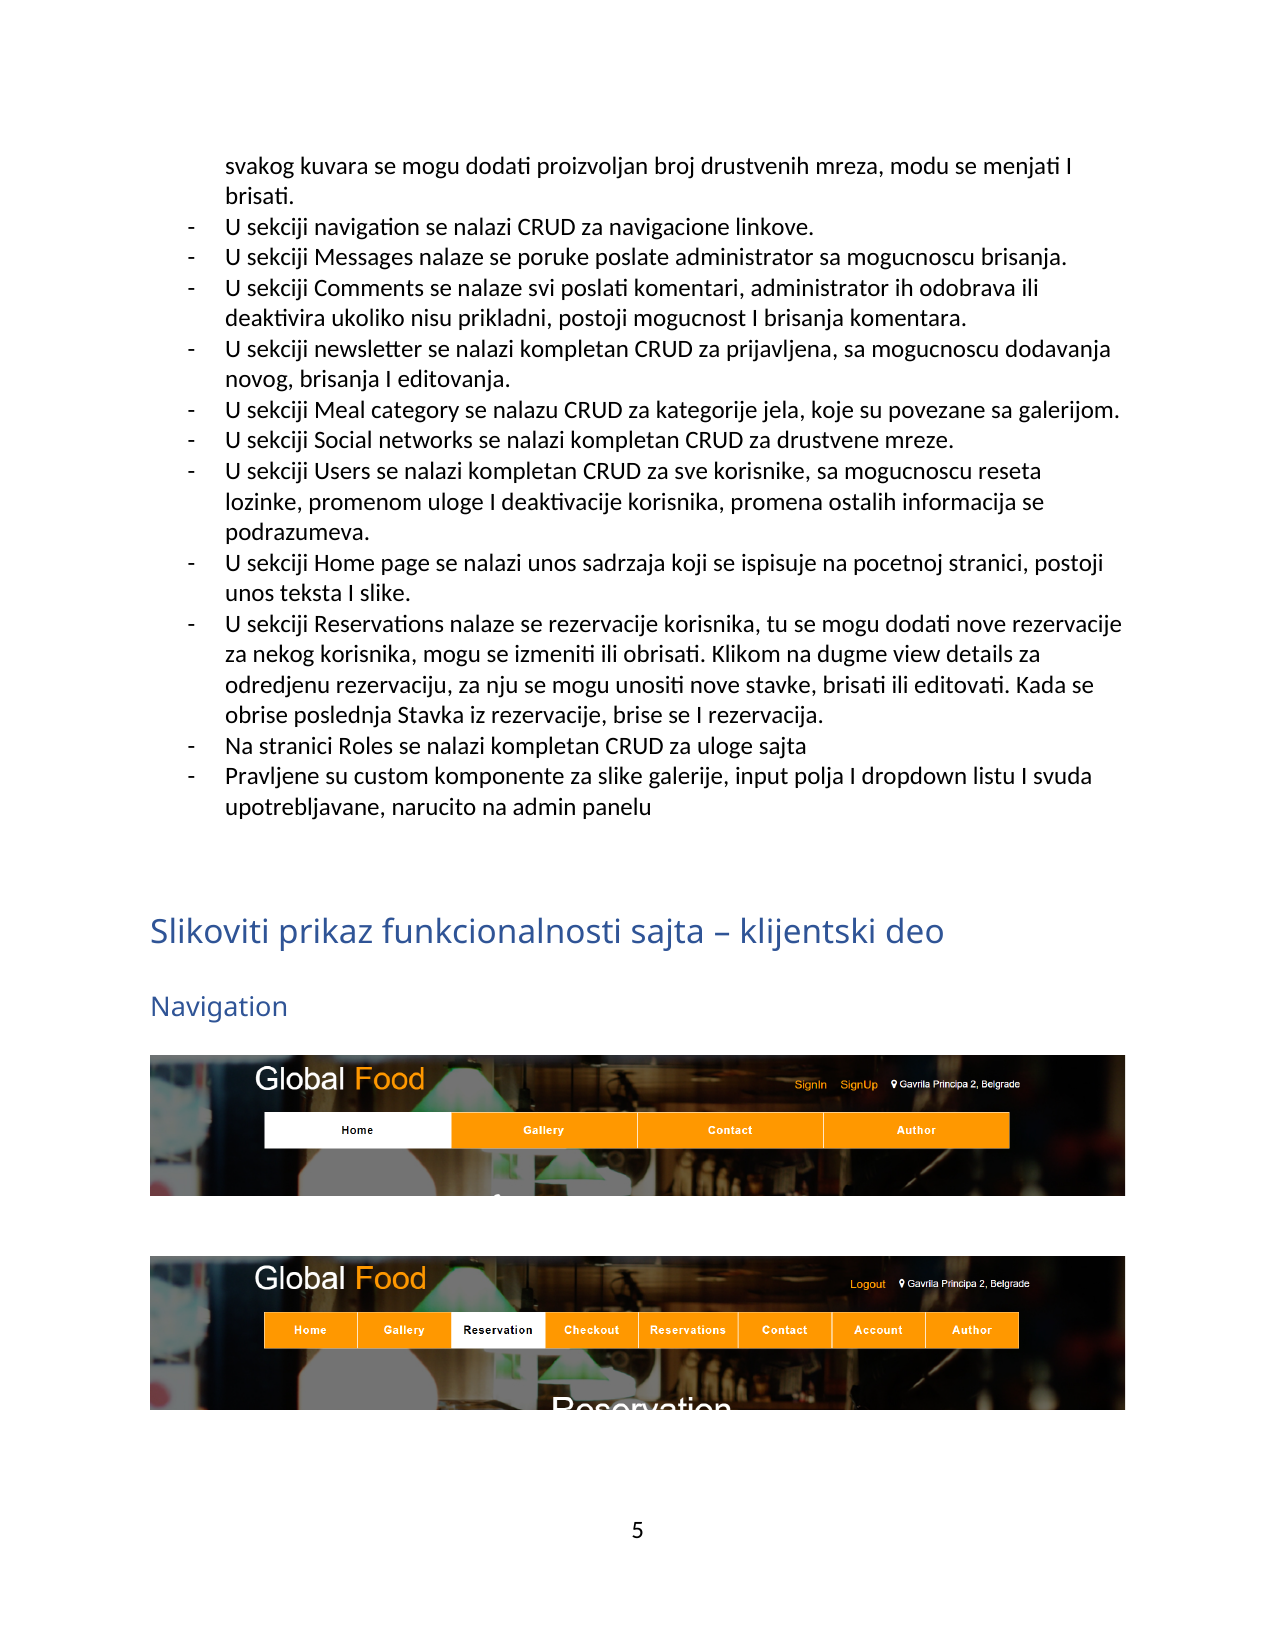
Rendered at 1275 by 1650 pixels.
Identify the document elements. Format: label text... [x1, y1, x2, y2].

picture [150, 1256, 1125, 1410]
list U sekciji Messages nalaze se poruke poslate administrator sa mogucnoscu brisanja. [187, 242, 1125, 272]
list U sekciji Reservations nalaze se rezervacije korisnika, tu se mogu dodati nove rezervacije za nekog korisnika, mogu se izmeniti ili obrisati. Klikom na dugme view details za odredjenu rezervaciju, za nju se mogu unositi nove stavke, brisati ili editovati. Kada se obrise poslednja Stavka iz rezervacije, brise se I rezervacija. [187, 608, 1125, 730]
list U sekciji Users se nalazi kompletan CRUD za sve korisnike, sa mogucnoscu reseta lozinke, promenom uloge I deaktivacije korisnika, promena ostalih informacija se podrazumeva. [187, 455, 1125, 547]
list U sekciji Home page se nalazi unos sadrzaja koji se ispisuje na pocetnoj stranici, postoji unos teksta I slike. [187, 547, 1125, 608]
list Pravljene su custom komponente za slike galerije, input polja I dropdown listu I svuda upotrebljavane, narucito na admin panelu [187, 760, 1125, 821]
list U sekciji Meal category se nalazu CRUD za kategorije jela, koje su povezane sa galerijom. [187, 394, 1125, 425]
list U sekciji navigation se nalazi CRUD za navigacione linkove. [187, 211, 1125, 242]
subtitle Navigation [150, 988, 1125, 1024]
subtitle Slikoviti prikaz funkcionalnosti sajta – klijentski deo [150, 907, 1125, 953]
list Na stranici Roles se nalazi kompletan CRUD za uloge sajta [187, 730, 1125, 760]
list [187, 150, 1125, 211]
list U sekciji Social networks se nalazi kompletan CRUD za drustvene mreze. [187, 425, 1125, 455]
picture [150, 1055, 1125, 1196]
list U sekciji newsletter se nalazi kompletan CRUD za prijavljena, sa mogucnoscu dodavanja novog, brisanja I editovanja. [187, 333, 1125, 394]
list U sekciji Comments se nalaze svi poslati komentari, administrator ih odobrava ili deaktivira ukoliko nisu prikladni, postoji mogucnost I brisanja komentara. [187, 272, 1125, 333]
